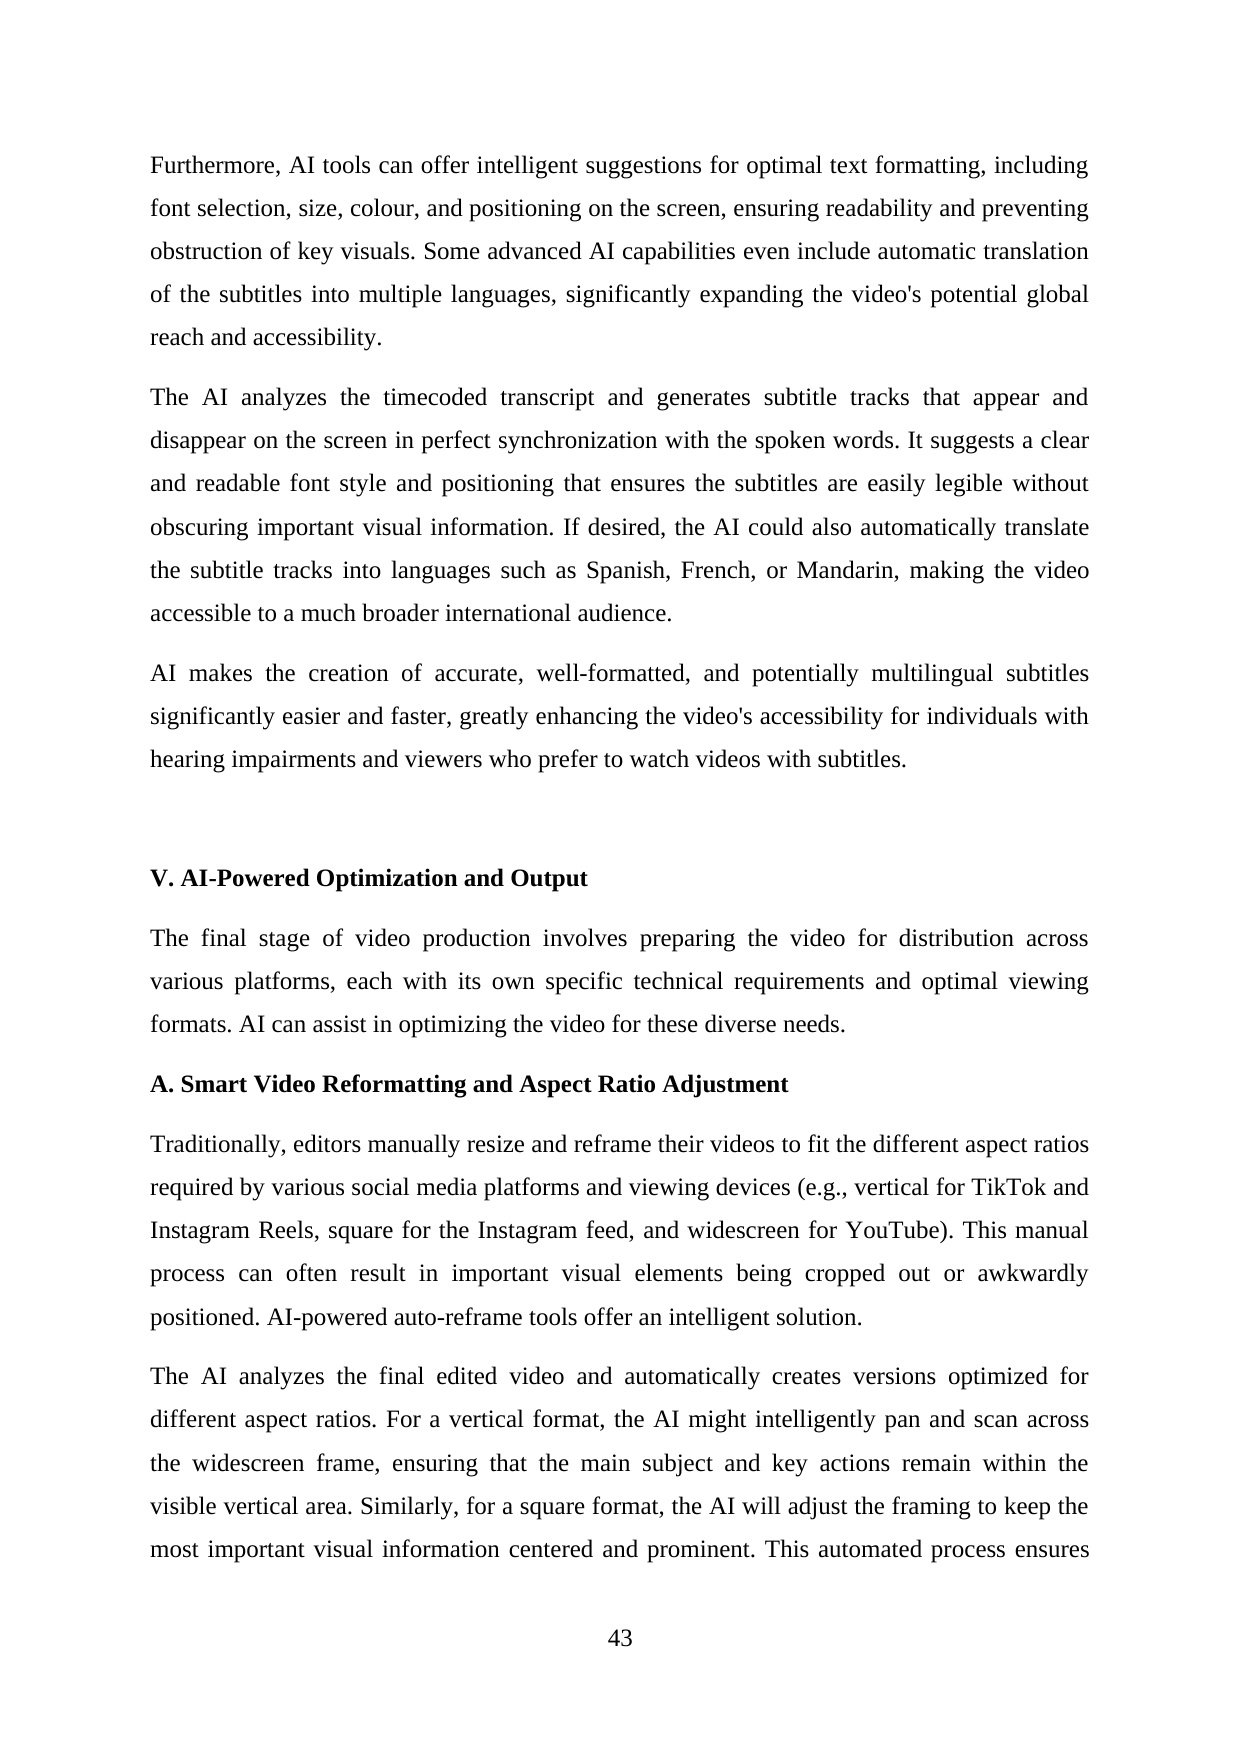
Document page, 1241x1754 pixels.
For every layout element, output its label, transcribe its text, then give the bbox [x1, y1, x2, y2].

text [150, 1361, 1090, 1563]
text The final stage of video production involves preparing the video for distribution across various platforms, each with its own specific technical requirements and optimal viewing formats. AI can assist in optimizing the video for these diverse needs. [150, 923, 1090, 1038]
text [150, 150, 1090, 351]
text Traditionally, editors manually resize and reframe their videos to fit the different aspect ratios required by various social media platforms and viewing devices (e.g., vertical for TikTok and Instagram Reels, square for the Instagram feed, and widescreen for YouTube). This manual process can often result in important visual elements being cropped out or awkwardly positioned. AI-powered auto-reframe tools offer an intelligent solution. [150, 1129, 1090, 1330]
text The AI analyzes the timecoded transcript and generates subtitle tracks that appear and disappear on the screen in perfect synchronization with the spoken words. It suggests a clear and readable font style and positioning that ensures the subtitles are easily legible without obscuring important visual information. If desired, the AI could also automatically translate the subtitle tracks into languages such as Spanish, French, or Mandarin, making the video accessible to a much broader international audience. [150, 382, 1090, 627]
text AI makes the creation of accurate, well-formatted, and potentially multilingual subtitles significantly easier and faster, greatly enhancing the video's accessibility for individuals with hearing impairments and viewers who prefer to watch videos with subtitles. [150, 658, 1090, 773]
text A. Smart Video Reformatting and Aspect Ratio Adjustment [150, 1069, 1090, 1098]
text V. AI-Powered Optimization and Output [150, 863, 1090, 892]
